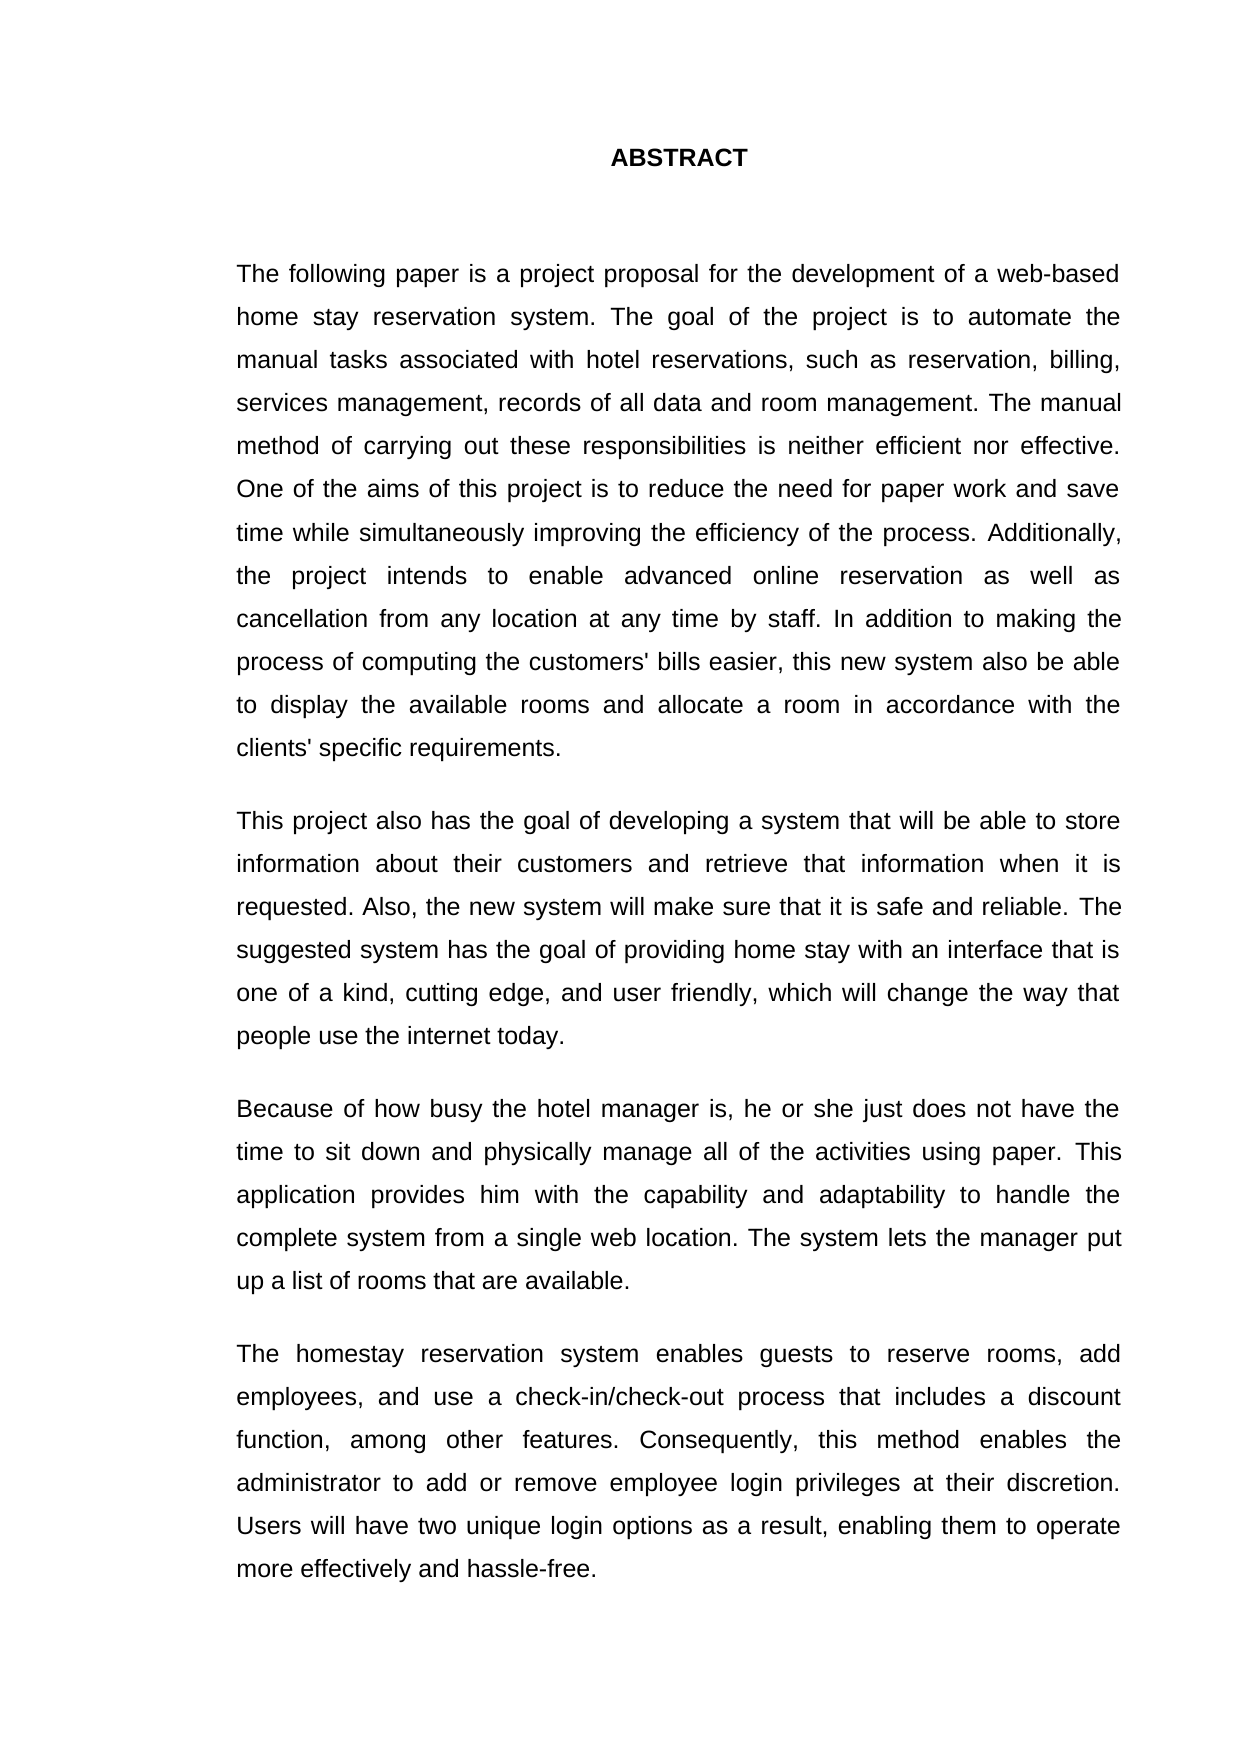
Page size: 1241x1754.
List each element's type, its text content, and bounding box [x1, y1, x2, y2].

text Because of how busy the hotel manager is, he or she just does not have the time to sit down and physically manage all of the activities using paper. This application provides him with the capability and adaptability to handle the complete system from a single web location. The system lets the manager put up a list of rooms that are available. [236, 1094, 1122, 1295]
title Abstract [236, 143, 1122, 172]
text The homestay reservation system enables guests to reserve rooms, add employees, and use a check-in/check-out process that includes a discount function, among other features. Consequently, this method enables the administrator to add or remove employee login privileges at their discretion. Users will have two unique login options as a result, enabling them to operate more effectively and hassle-free. [236, 1339, 1122, 1583]
text The following paper is a project proposal for the development of a web-based home stay reservation system. The goal of the project is to automate the manual tasks associated with hotel reservations, such as reservation, billing, services management, records of all data and room management. The manual method of carrying out these responsibilities is neither efficient nor effective. One of the aims of this project is to reduce the need for paper work and save time while simultaneously improving the efficiency of the process. Additionally, the project intends to enable advanced online reservation as well as cancellation from any location at any time by staff. In addition to making the process of computing the customers' bills easier, this new system also be able to display the available rooms and allocate a room in accordance with the clients' specific requirements. [236, 258, 1122, 762]
text This project also has the goal of developing a system that will be able to store information about their customers and retrieve that information when it is requested. Also, the new system will make sure that it is safe and reliable. The suggested system has the goal of providing home stay with an interface that is one of a kind, cutting edge, and user friendly, which will change the way that people use the internet today. [236, 806, 1122, 1050]
